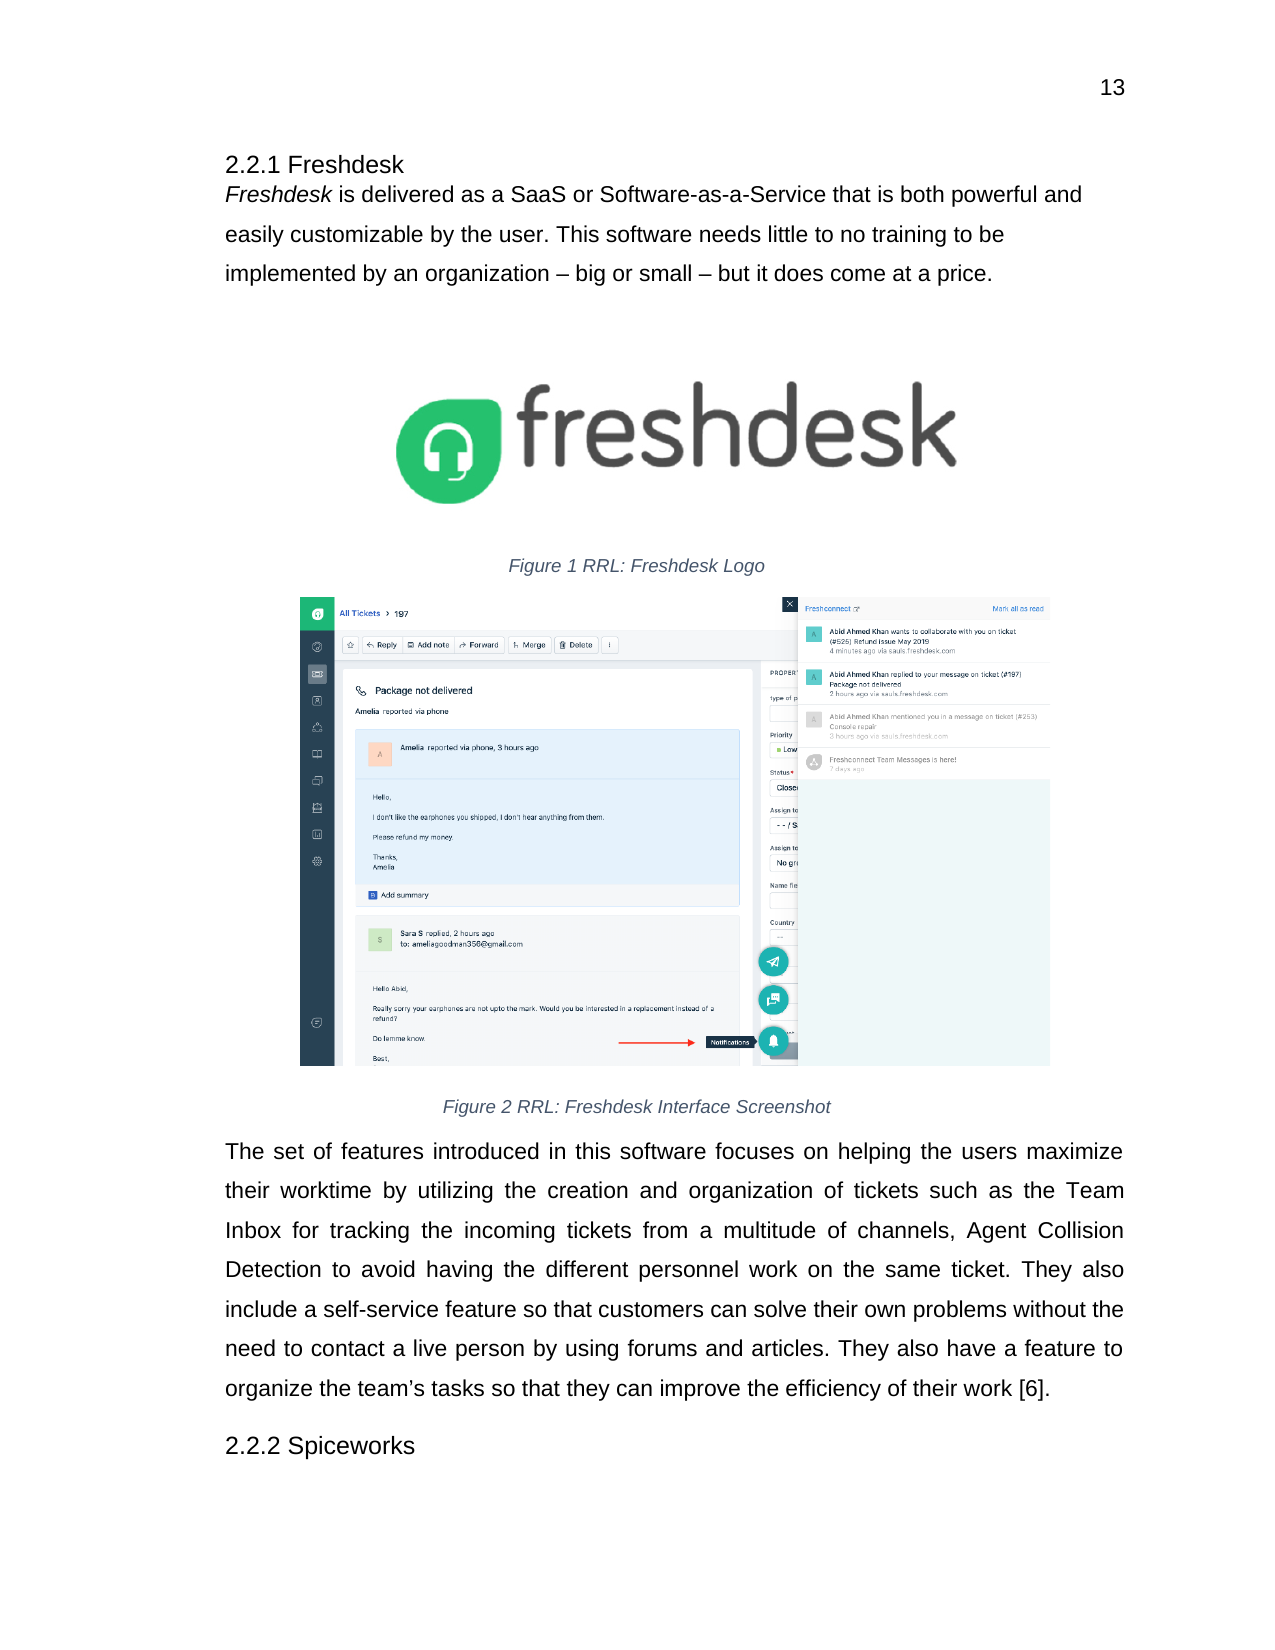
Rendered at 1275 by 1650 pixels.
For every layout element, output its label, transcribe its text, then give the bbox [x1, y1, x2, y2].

text The set of features introduced in this software focuses on helping the users maximize their worktime by utilizing the creation and organization of tickets such as the Team Inbox for tracking the incoming tickets from a multitude of channels, Agent Collision Detection to avoid having the different personnel work on the same ticket. They also include a self-service feature so that customers can solve their own problems without the need to contact a live person by using forums and articles. They also have a feature to organize the team’s tasks so that they can improve the efficiency of their work. [225, 1138, 1125, 1401]
text Figure 1 RRL: Freshdesk Logo [150, 555, 1125, 576]
subtitle 2.2.1 Freshdesk [150, 150, 1125, 179]
text Freshdesk is delivered as a SaaS or Software-as-a-Service that is both powerful and easily customizable by the user. This software needs little to no training to be implemented by an organization – big or small – but it does come at a price. [225, 181, 1125, 286]
picture [363, 316, 987, 525]
text Figure 2 RRL: Freshdesk Interface Screenshot [150, 1096, 1125, 1117]
subtitle 2.2.2 Spiceworks [150, 1431, 1125, 1460]
picture [300, 597, 1050, 1066]
